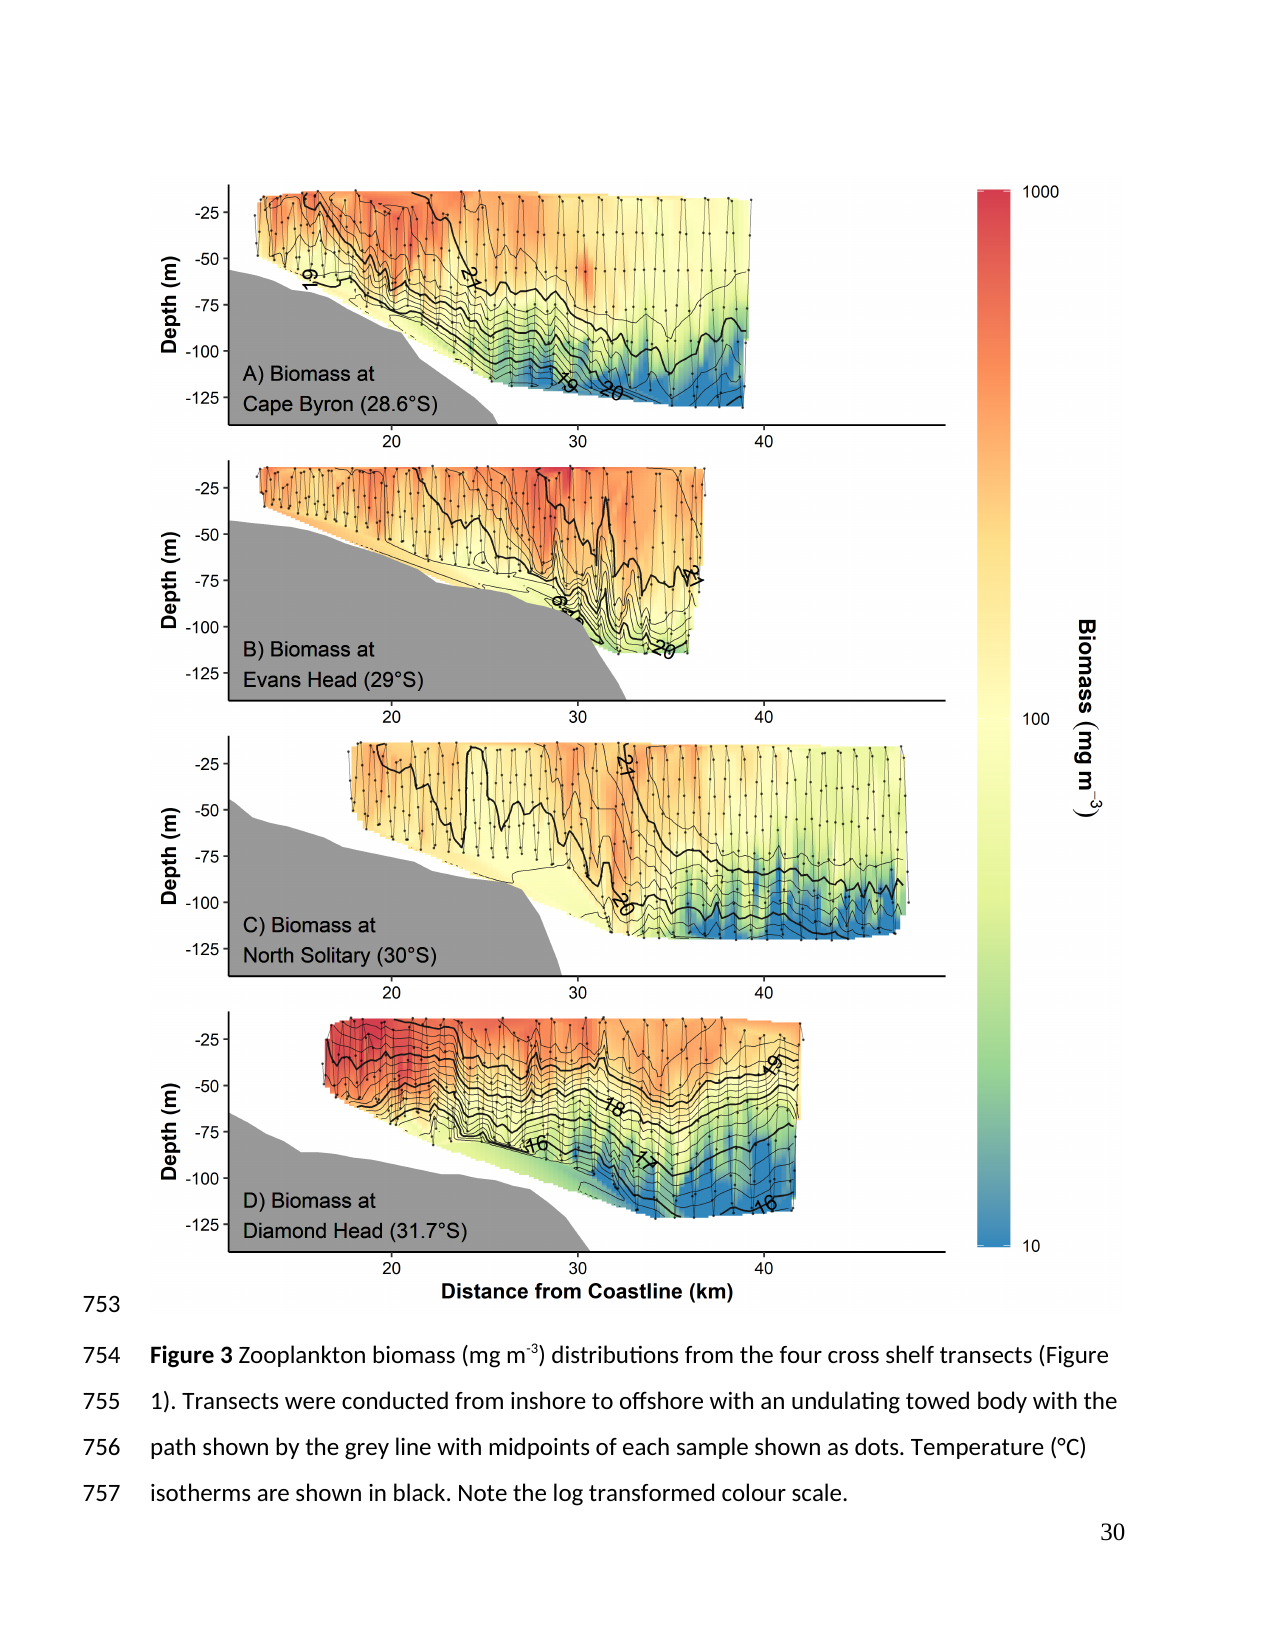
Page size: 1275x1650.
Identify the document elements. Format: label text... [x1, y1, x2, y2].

picture [150, 175, 1125, 1313]
text Figure 3 Zooplankton biomass (mg m-3) distributions from the four cross shelf transects (Figure 1). Transects were conducted from inshore to offshore with an undulating towed body with the path shown by the grey line with midpoints of each sample shown as dots. Temperature (°C) isotherms are shown in black. Note the log transformed colour scale. [150, 1339, 1125, 1507]
